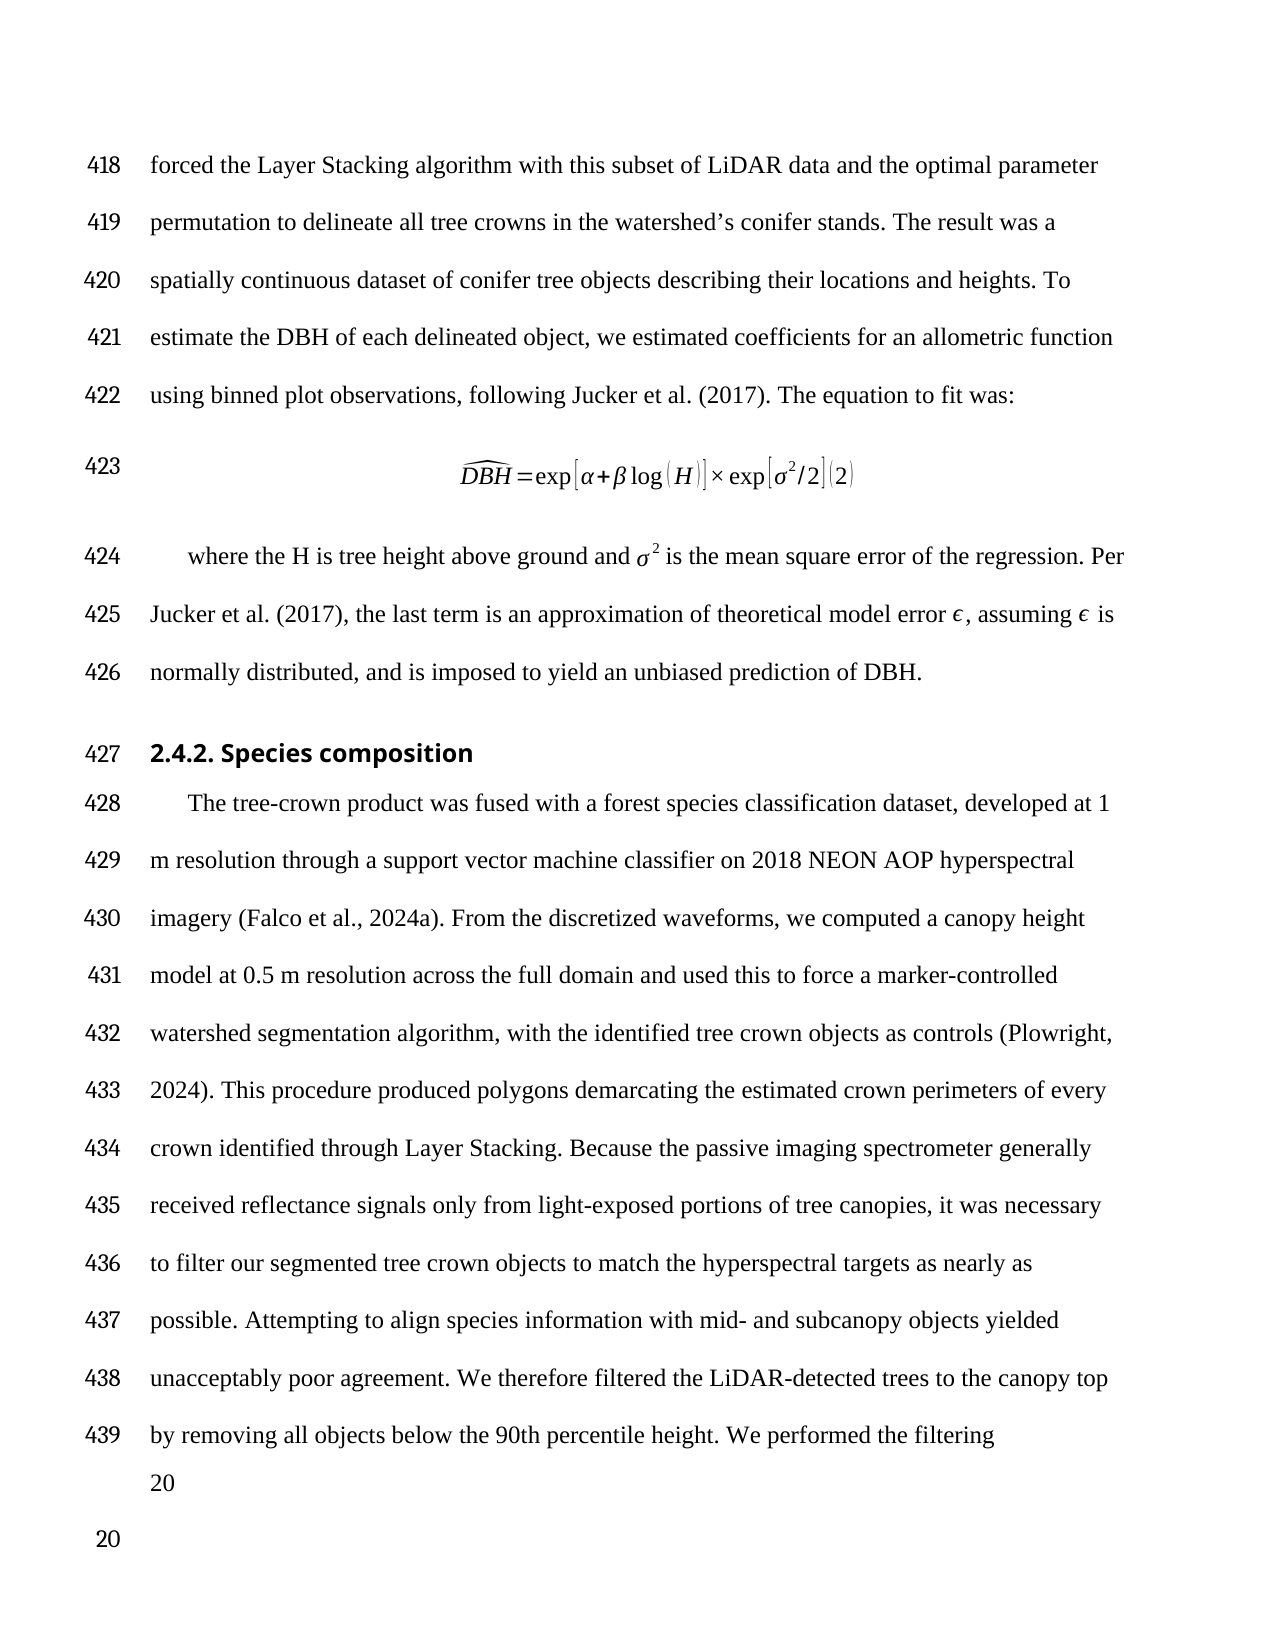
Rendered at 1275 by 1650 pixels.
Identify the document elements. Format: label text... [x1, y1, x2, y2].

text where the H is tree height above ground and is the mean square error of the regression. Per Jucker et al. (2017), the last term is an approximation of theoretical model error , assuming is normally distributed, and is imposed to yield an unbiased prediction of DBH. [150, 539, 1125, 686]
subtitle 2.4.2. Species composition [150, 735, 1125, 769]
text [150, 788, 1125, 1449]
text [150, 150, 1125, 409]
